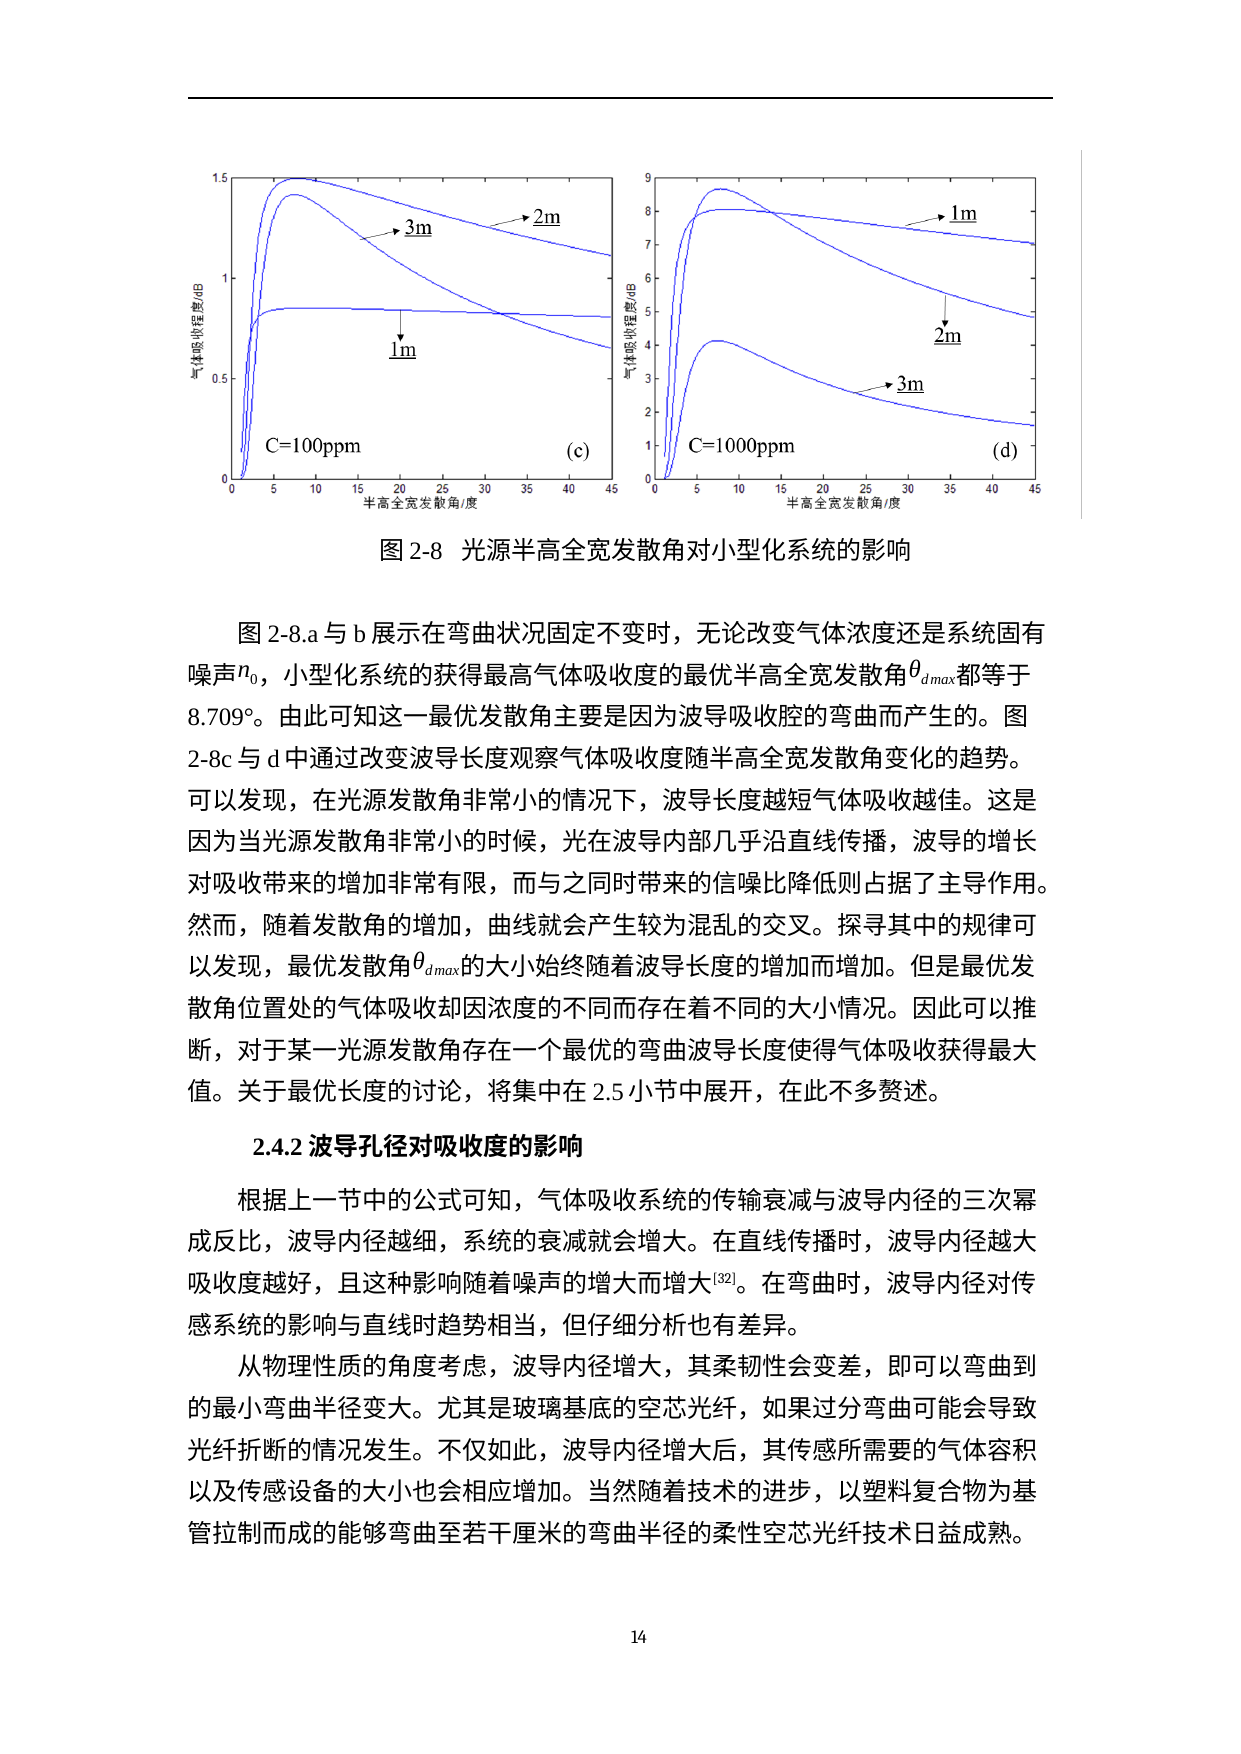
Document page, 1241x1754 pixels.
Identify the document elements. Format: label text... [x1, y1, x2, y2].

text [187, 1342, 1053, 1551]
text 图2-8 光源半高全宽发散角对小型化系统的影响 [187, 526, 1053, 567]
picture [187, 150, 1097, 519]
text 根据上一节中的公式可知，气体吸收系统的传输衰减与波导内径的三次幂成反比，波导内径越细，系统的衰减就会增大。在直线传播时，波导内径越大吸收度越好，且这种影响随着噪声的增大而增大[32]。在弯曲时，波导内径对传感系统的影响与直线时趋势相当，但仔细分析也有差异。 [187, 1176, 1053, 1342]
subtitle 2.4.2 波导孔径对吸收度的影响 [202, 1122, 1053, 1163]
text 图2-8.a与b展示在弯曲状况固定不变时，无论改变气体浓度还是系统固有噪声，小型化系统的获得最高气体吸收度的最优半高全宽发散角都等于8.709°。由此可知这一最优发散角主要是因为波导吸收腔的弯曲而产生的。图2-8c与d中通过改变波导长度观察气体吸收度随半高全宽发散角变化的趋势。可以发现，在光源发散角非常小的情况下，波导长度越短气体吸收越佳。这是因为当光源发散角非常小的时候，光在波导内部几乎沿直线传播，波导的增长对吸收带来的增加非常有限，而与之同时带来的信噪比降低则占据了主导作用。然而，随着发散角的增加，曲线就会产生较为混乱的交叉。探寻其中的规律可以发现，最优发散角的大小始终随着波导长度的增加而增加。但是最优发散角位置处的气体吸收却因浓度的不同而存在着不同的大小情况。因此可以推断，对于某一光源发散角存在一个最优的弯曲波导长度使得气体吸收获得最大值。关于最优长度的讨论，将集中在2.5小节中展开，在此不多赘述。 [187, 609, 1053, 1109]
